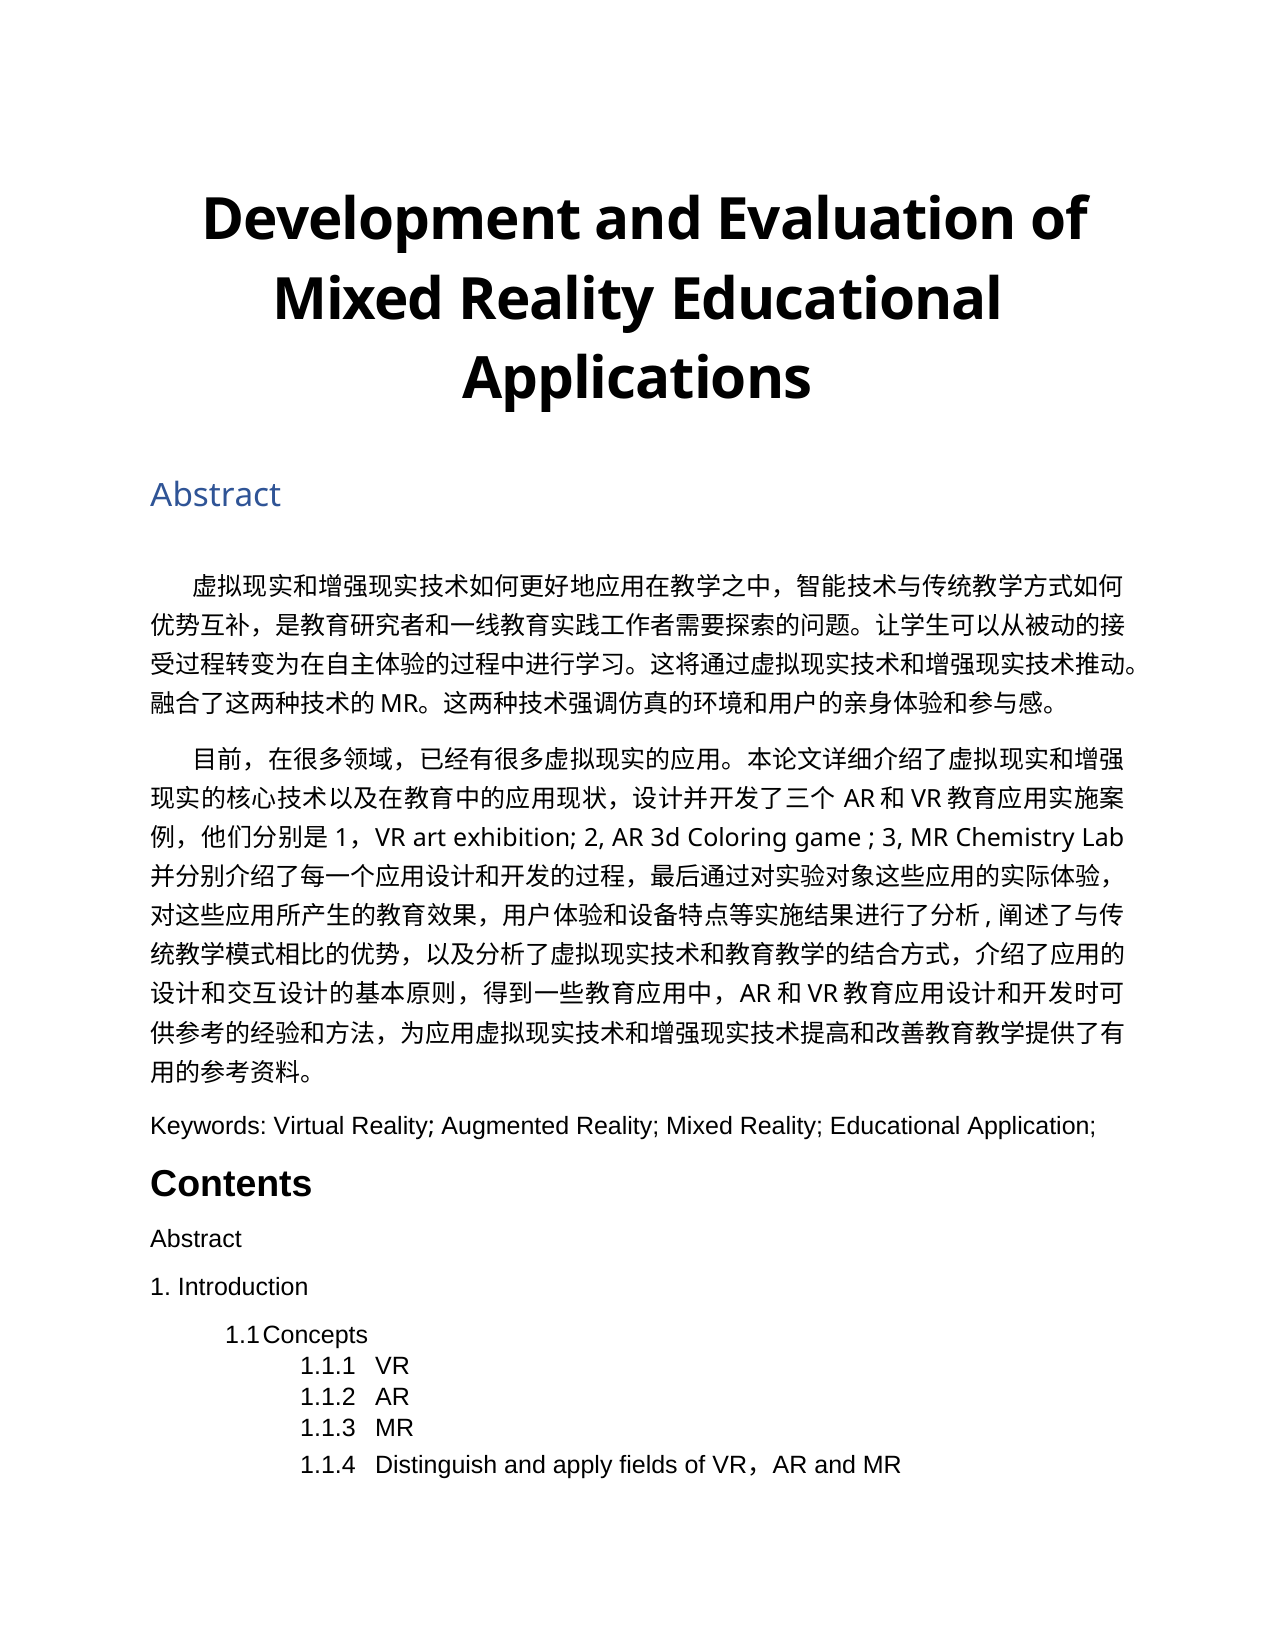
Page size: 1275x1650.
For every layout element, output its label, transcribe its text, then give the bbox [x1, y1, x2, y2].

list MR [300, 1413, 1125, 1442]
title Development and Evaluation of Mixed Reality Educational Applications [150, 177, 1125, 416]
list VR [300, 1351, 1125, 1380]
text 虚拟现实和增强现实技术如何更好地应用在教学之中，智能技术与传统教学方式如何优势互补，是教育研究者和一线教育实践工作者需要探索的问题。让学生可以从被动的接受过程转变为在自主体验的过程中进行学习。这将通过虚拟现实技术和增强现实技术推动。融合了这两种技术的MR。这两种技术强调仿真的环境和用户的亲身体验和参与感。 [150, 567, 1125, 720]
list Distinguish and apply fields of VR，AR and MR [300, 1444, 1125, 1480]
list AR [300, 1382, 1125, 1411]
text 1. Introduction [150, 1272, 1125, 1301]
subtitle Abstract [150, 471, 1125, 516]
text Abstract [150, 1224, 1125, 1253]
text 目前，在很多领域，已经有很多虚拟现实的应用。本论文详细介绍了虚拟现实和增强现实的核心技术以及在教育中的应用现状，设计并开发了三个AR和VR教育应用实施案例，他们分别是1，VR art exhibition; 2, AR 3d Coloring game ; 3, MR Chemistry Lab并分别介绍了每一个应用设计和开发的过程，最后通过对实验对象这些应用的实际体验，对这些应用所产生的教育效果，用户体验和设备特点等实施结果进行了分析, 阐述了与传统教学模式相比的优势，以及分析了虚拟现实技术和教育教学的结合方式，介绍了应用的设计和交互设计的基本原则，得到一些教育应用中，AR和VR教育应用设计和开发时可供参考的经验和方法，为应用虚拟现实技术和增强现实技术提高和改善教育教学提供了有用的参考资料。 [150, 739, 1125, 1088]
text Keywords: Virtual Reality; Augmented Reality; Mixed Reality; Educational Application; [150, 1108, 1125, 1142]
list Concepts [225, 1320, 1125, 1349]
text Contents [150, 1161, 1125, 1204]
